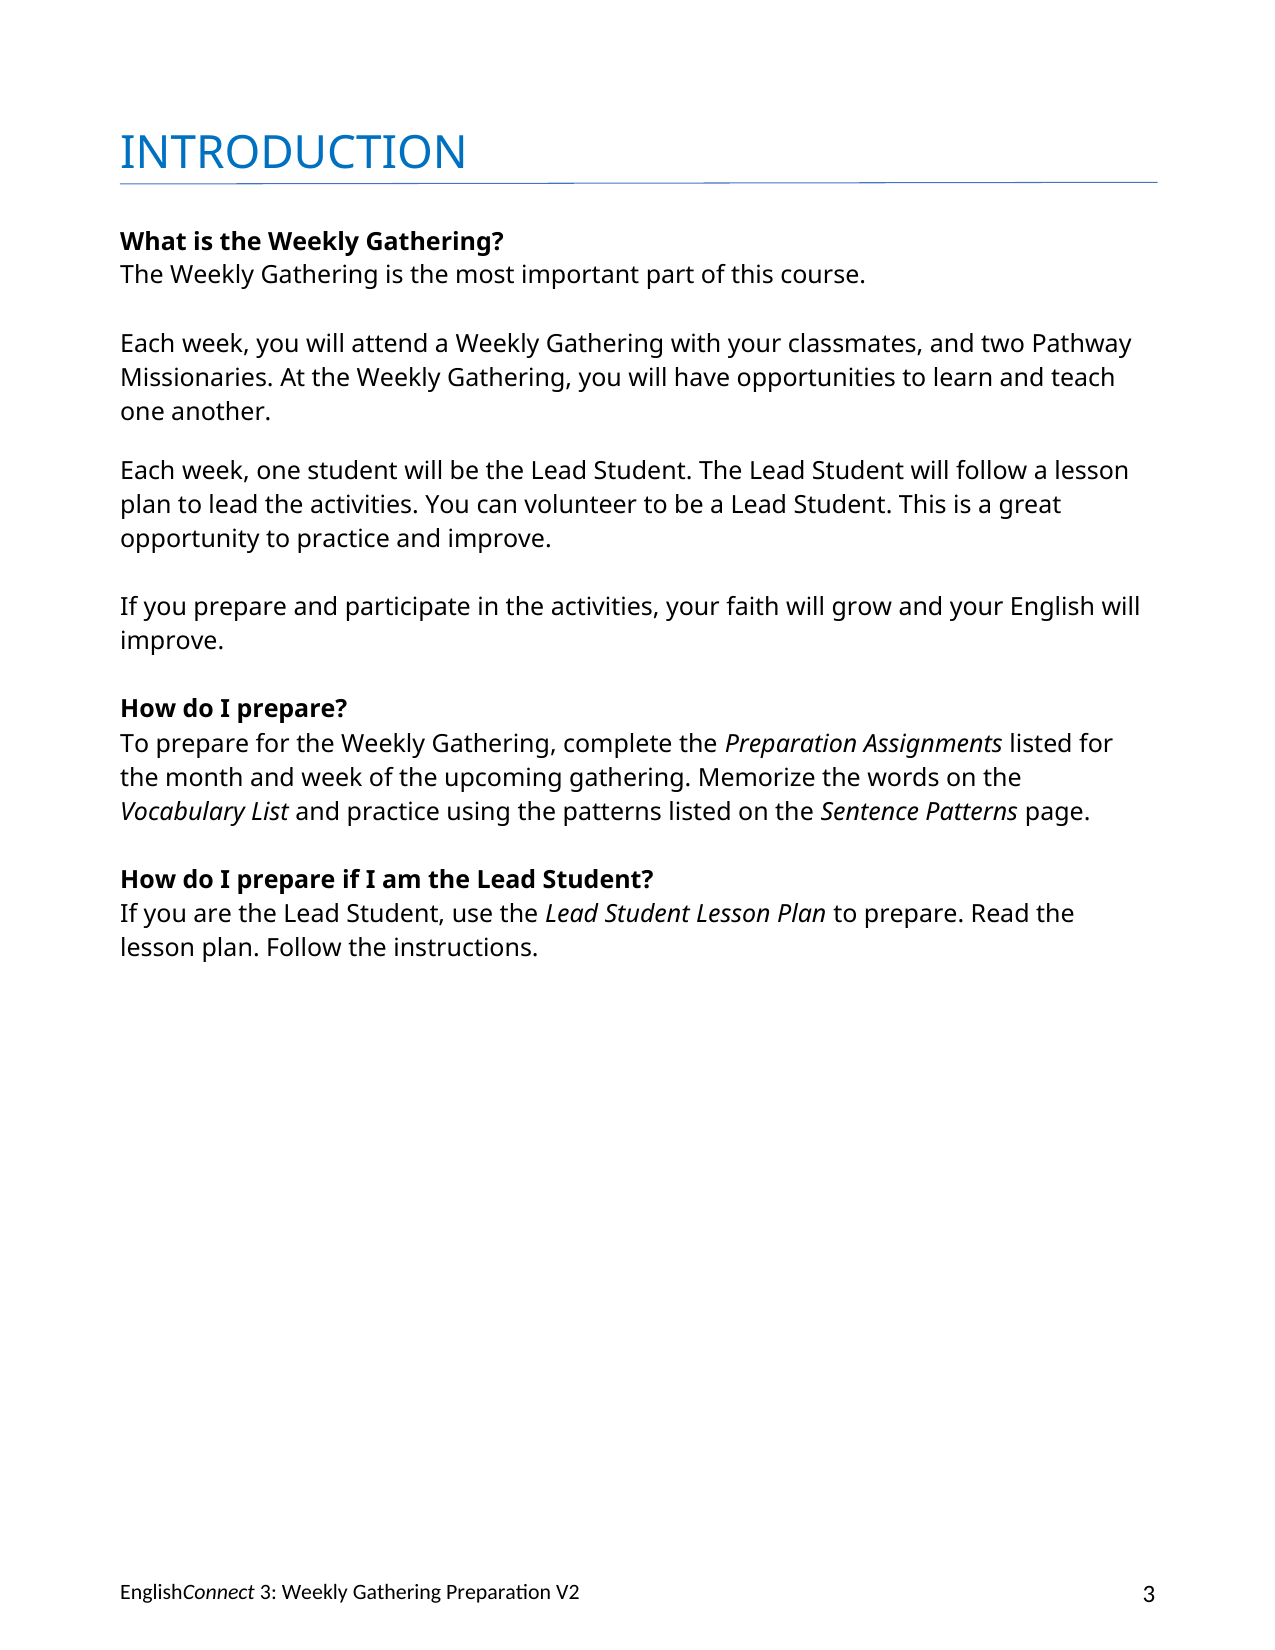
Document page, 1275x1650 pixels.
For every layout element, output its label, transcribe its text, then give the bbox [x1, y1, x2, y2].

text If you are the Lead Student, use the Lead Student Lesson Plan to prepare. Read the lesson plan. Follow the instructions. [120, 896, 1155, 964]
text What is the Weekly Gathering? [120, 223, 1155, 257]
text If you prepare and participate in the activities, your faith will grow and your English will improve. [120, 589, 1155, 657]
text How do I prepare if I am the Lead Student? [120, 861, 1155, 896]
text To prepare for the Weekly Gathering, complete the Preparation Assignments listed for the month and week of the upcoming gathering. Memorize the words on the Vocabulary List and practice using the patterns listed on the Sentence Patterns page. [120, 725, 1155, 827]
text How do I prepare? [120, 691, 1155, 725]
text Each week, one student will be the Lead Student. The Lead Student will follow a lesson plan to lead the activities. You can volunteer to be a Lead Student. This is a great opportunity to practice and improve. [120, 453, 1155, 555]
text The Weekly Gathering is the most important part of this course. [120, 257, 1155, 291]
text INTRODUCTION [120, 120, 1155, 182]
text Each week, you will attend a Weekly Gathering with your classmates, and two Pathway Missionaries. At the Weekly Gathering, you will have opportunities to learn and teach one another. [120, 325, 1155, 427]
